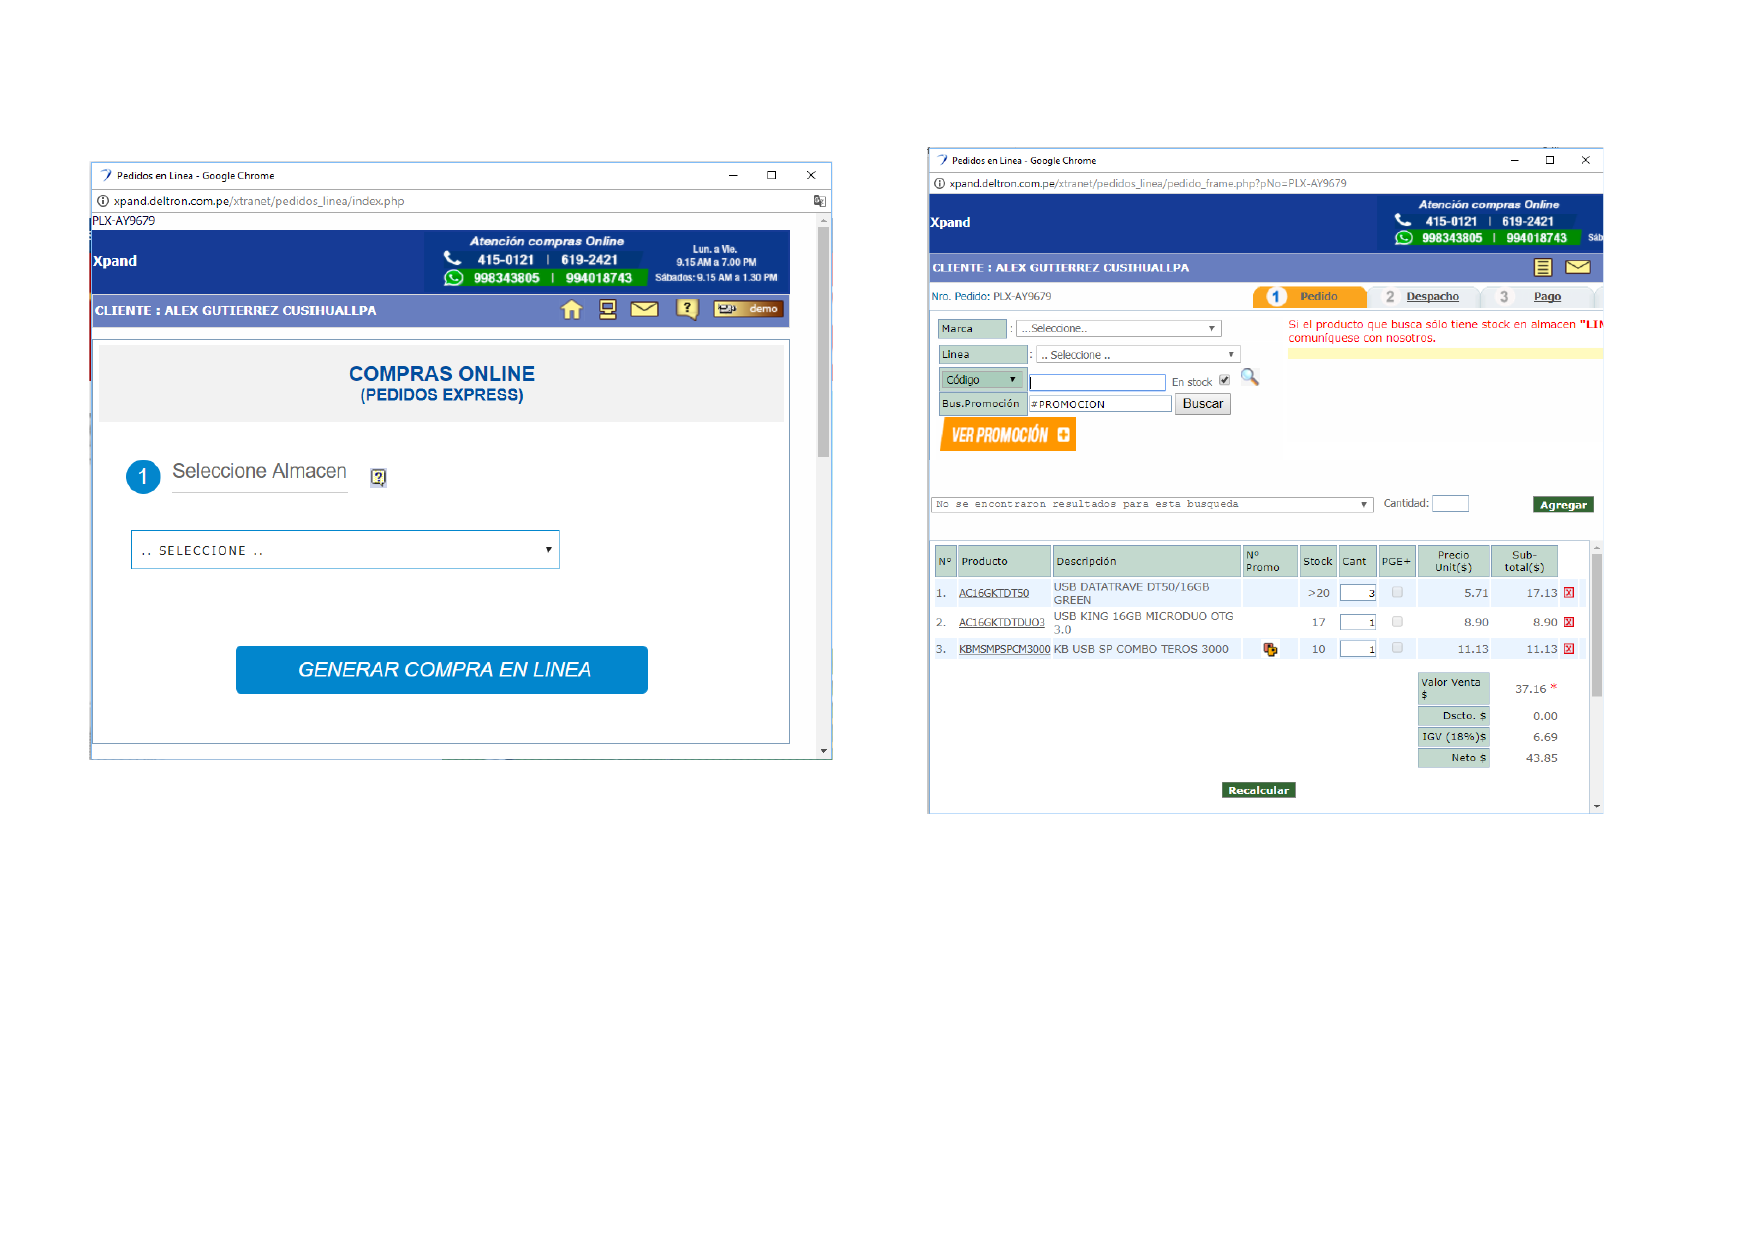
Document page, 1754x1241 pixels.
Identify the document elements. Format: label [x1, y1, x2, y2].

picture [927, 147, 1604, 814]
picture [89, 161, 833, 760]
